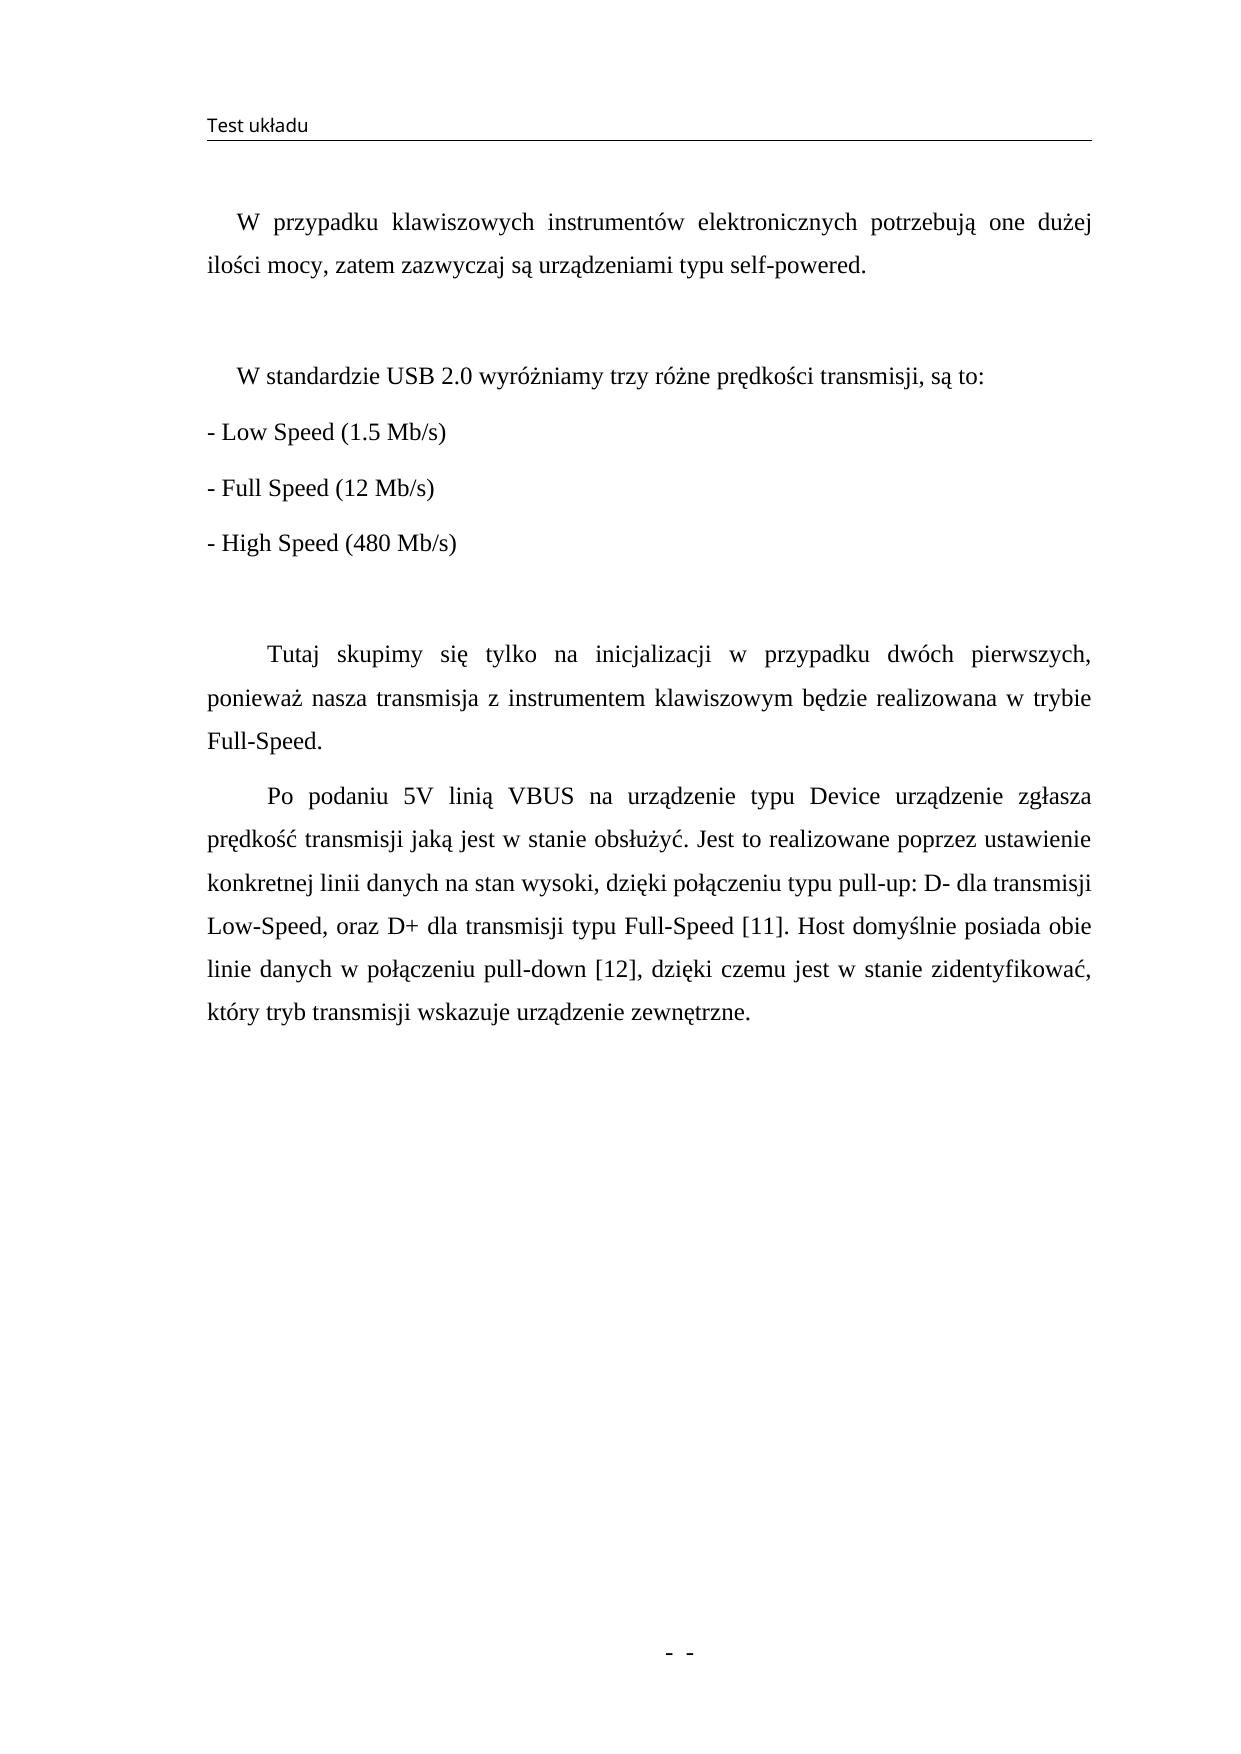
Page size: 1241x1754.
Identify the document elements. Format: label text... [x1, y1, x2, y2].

text - Low Speed (1.5 Mb/s) [207, 417, 1092, 446]
text W standardzie USB 2.0 wyróżniamy trzy różne prędkości transmisji, są to: [207, 361, 1092, 390]
text - High Speed (480 Mb/s) [207, 528, 1092, 557]
text - Full Speed (12 Mb/s) [207, 473, 1092, 501]
text Po podaniu 5V linią VBUS na urządzenie typu Device urządzenie zgłasza prędkość transmisji jaką jest w stanie obsłużyć. Jest to realizowane poprzez ustawienie konkretnej linii danych na stan wysoki, dzięki połączeniu typu pull-up: D- dla transmisji Low-Speed, oraz D+ dla transmisji typu Full-Speed [11]. Host domyślnie posiada obie linie danych w połączeniu pull-down [12], dzięki czemu jest w stanie zidentyfikować, który tryb transmisji wskazuje urządzenie zewnętrzne. [207, 781, 1092, 1026]
text Tutaj skupimy się tylko na inicjalizacji w przypadku dwóch pierwszych, ponieważ nasza transmisja z instrumentem klawiszowym będzie realizowana w trybie Full-Speed. [207, 639, 1092, 754]
text W przypadku klawiszowych instrumentów elektronicznych potrzebują one dużej ilości mocy, zatem zazwyczaj są urządzeniami typu self-powered. [207, 207, 1092, 279]
